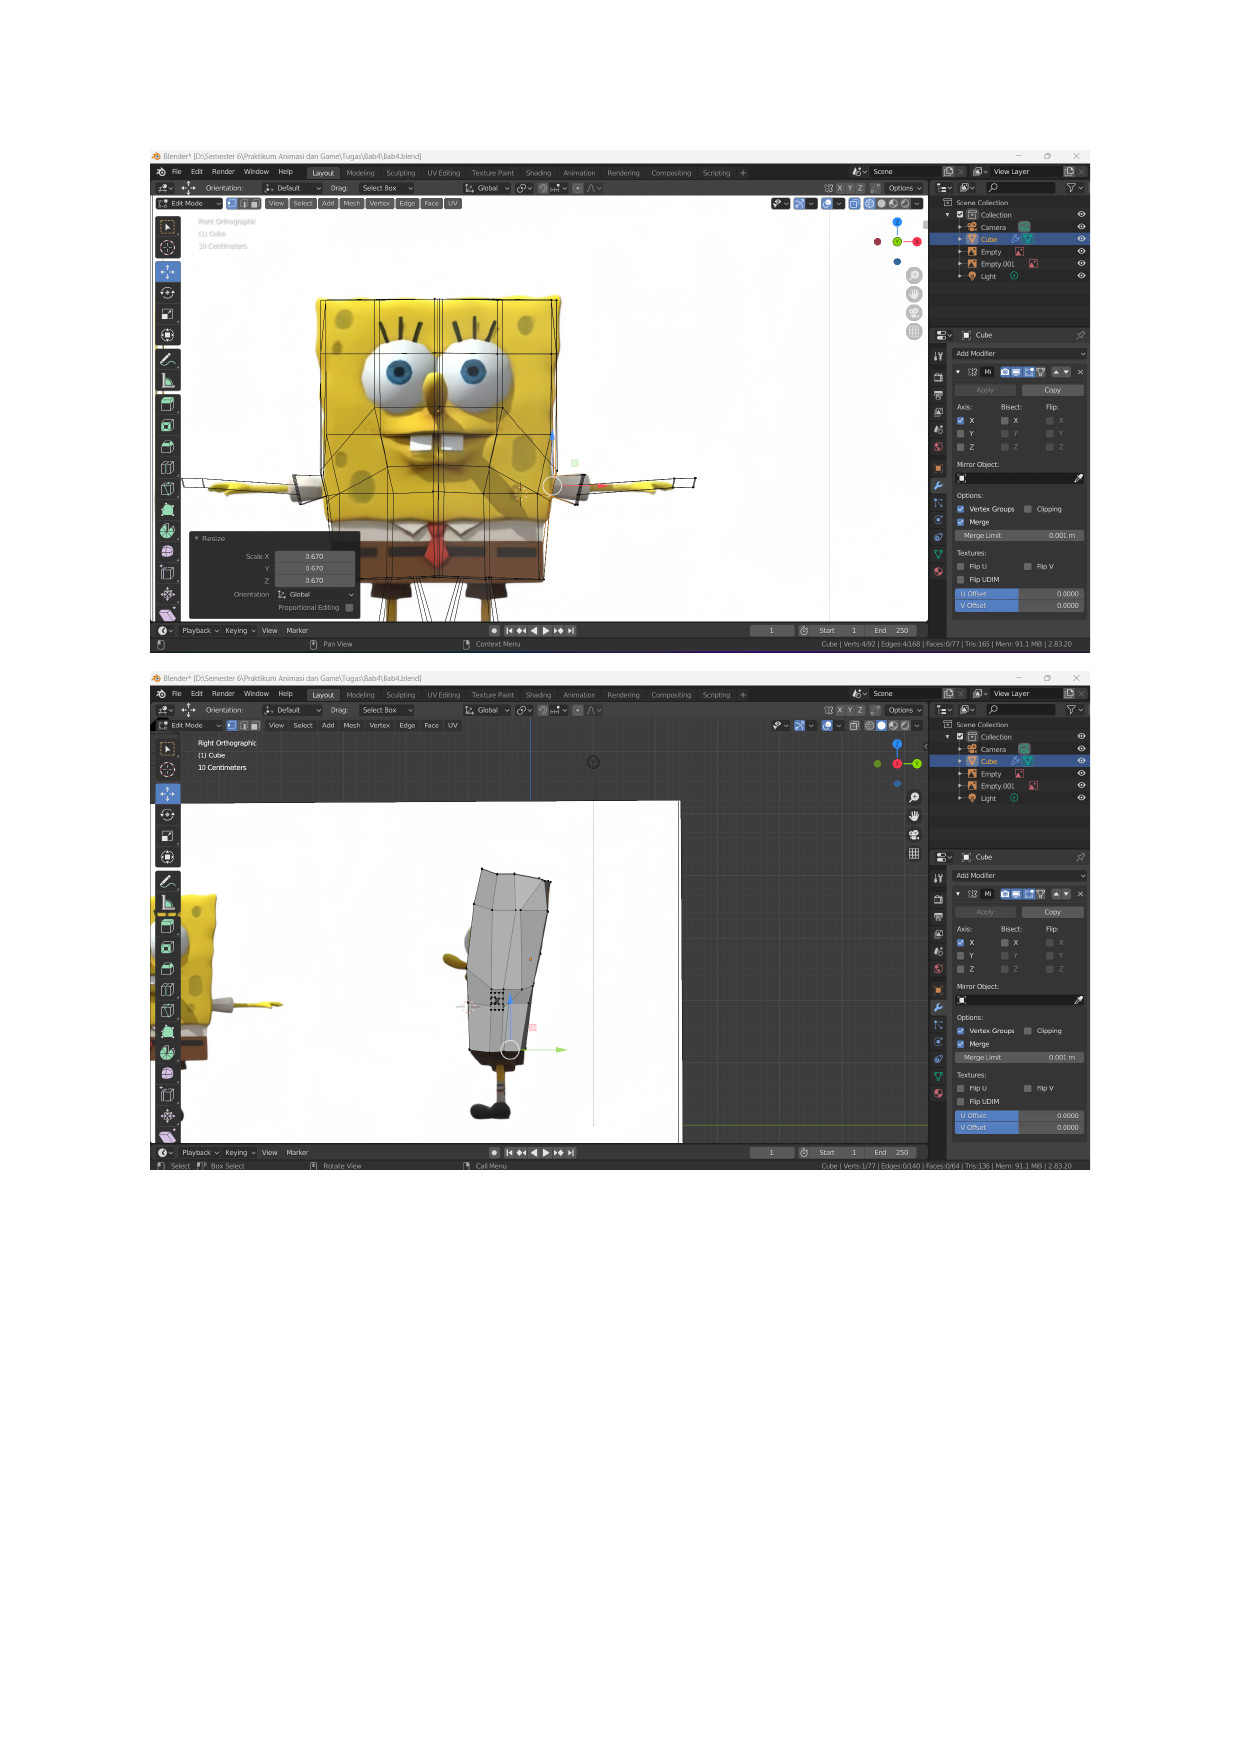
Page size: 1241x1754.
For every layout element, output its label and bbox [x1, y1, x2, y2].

picture [150, 671, 1091, 1170]
picture [150, 150, 1091, 653]
